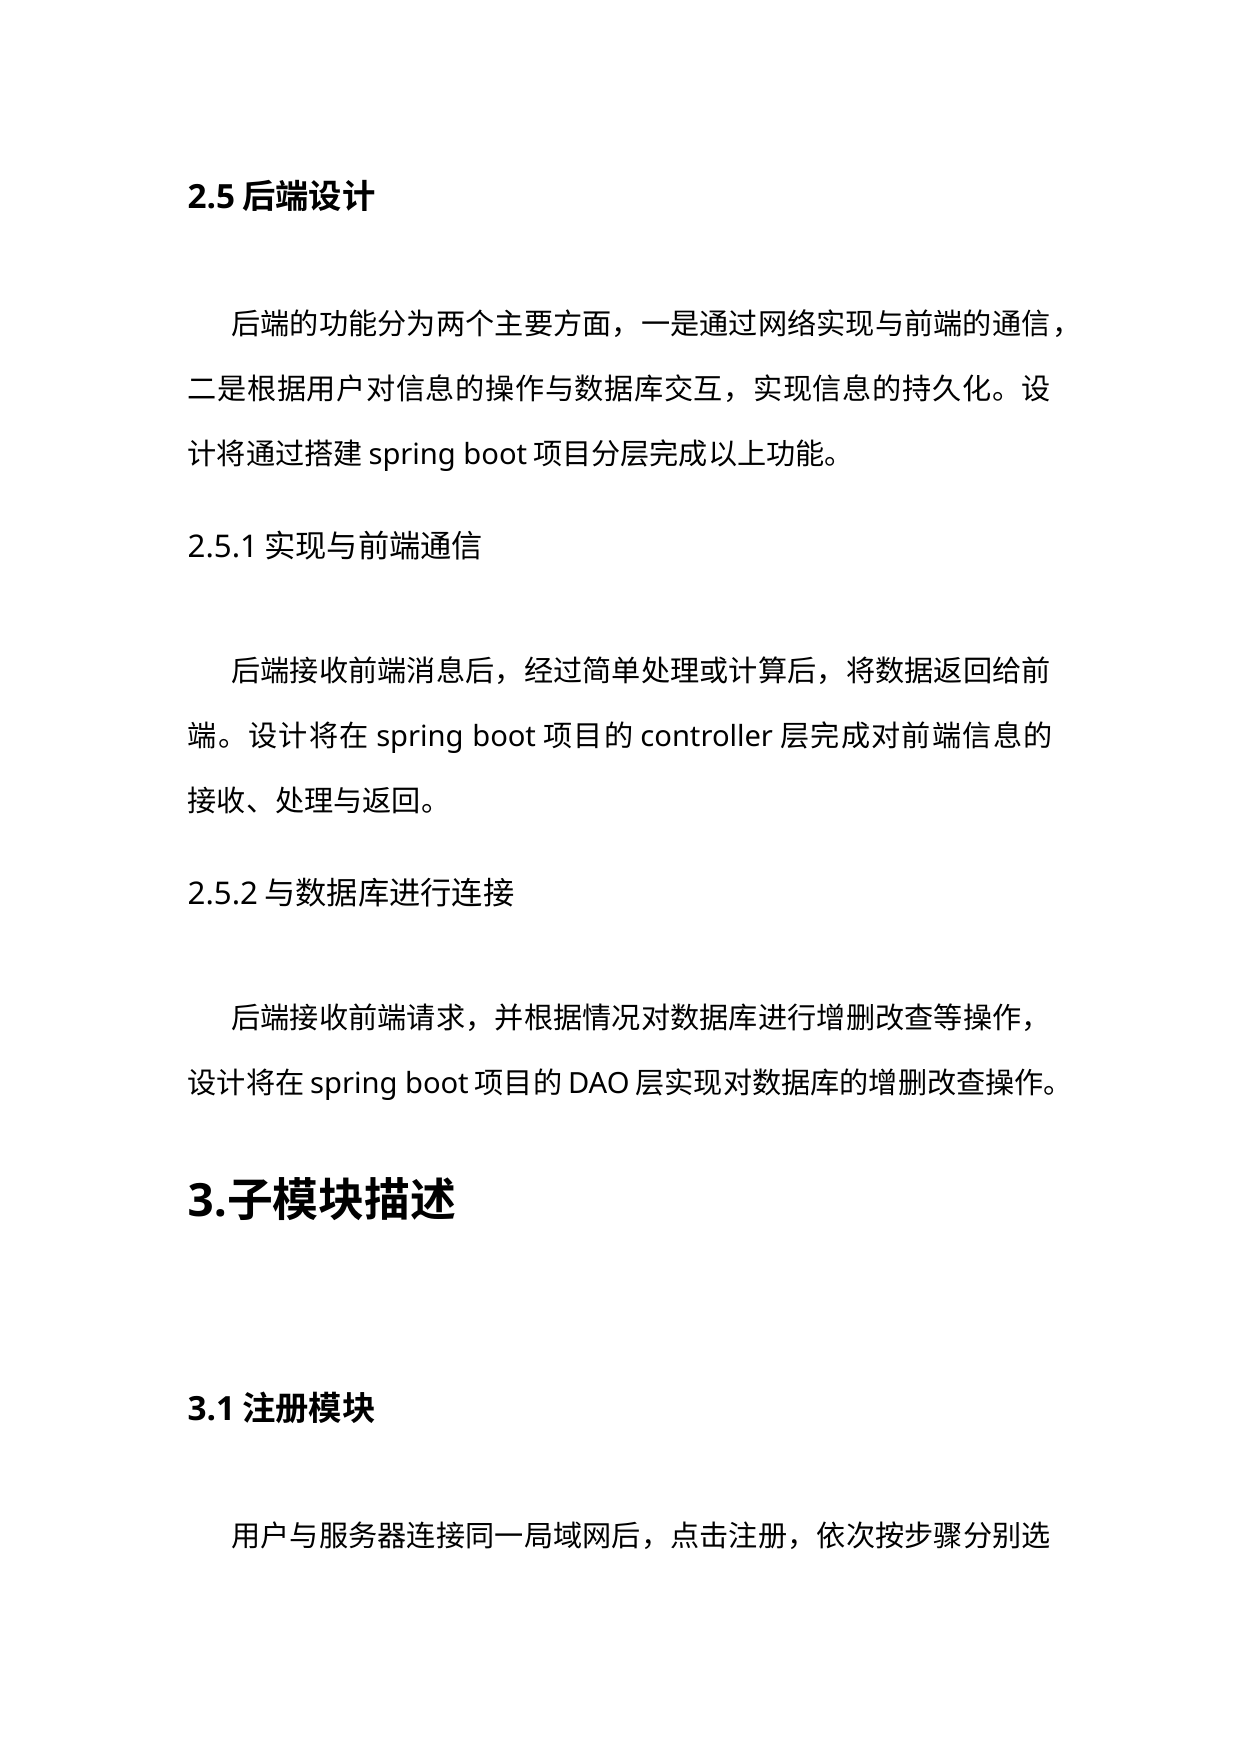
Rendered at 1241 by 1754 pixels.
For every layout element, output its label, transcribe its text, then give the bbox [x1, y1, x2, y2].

text 后端的功能分为两个主要方面，一是通过网络实现与前端的通信，二是根据用户对信息的操作与数据库交互，实现信息的持久化。设计将通过搭建spring boot项目分层完成以上功能。 [187, 289, 1053, 484]
subtitle 2.5.2与数据库进行连接 [187, 858, 1053, 923]
subtitle 3.子模块描述 [187, 1148, 1053, 1246]
subtitle 2.5.1实现与前端通信 [187, 511, 1053, 576]
list 后端接收前端请求，并根据情况对数据库进行增删改查等操作，设计将在spring boot项目的DAO层实现对数据库的增删改查操作。 [187, 983, 1053, 1113]
list 后端接收前端消息后，经过简单处理或计算后，将数据返回给前端。设计将在spring boot项目的controller层完成对前端信息的接收、处理与返回。 [187, 636, 1053, 831]
subtitle 3.1注册模块 [187, 1374, 1053, 1439]
subtitle 2.5后端设计 [187, 162, 1053, 227]
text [187, 1501, 1053, 1566]
